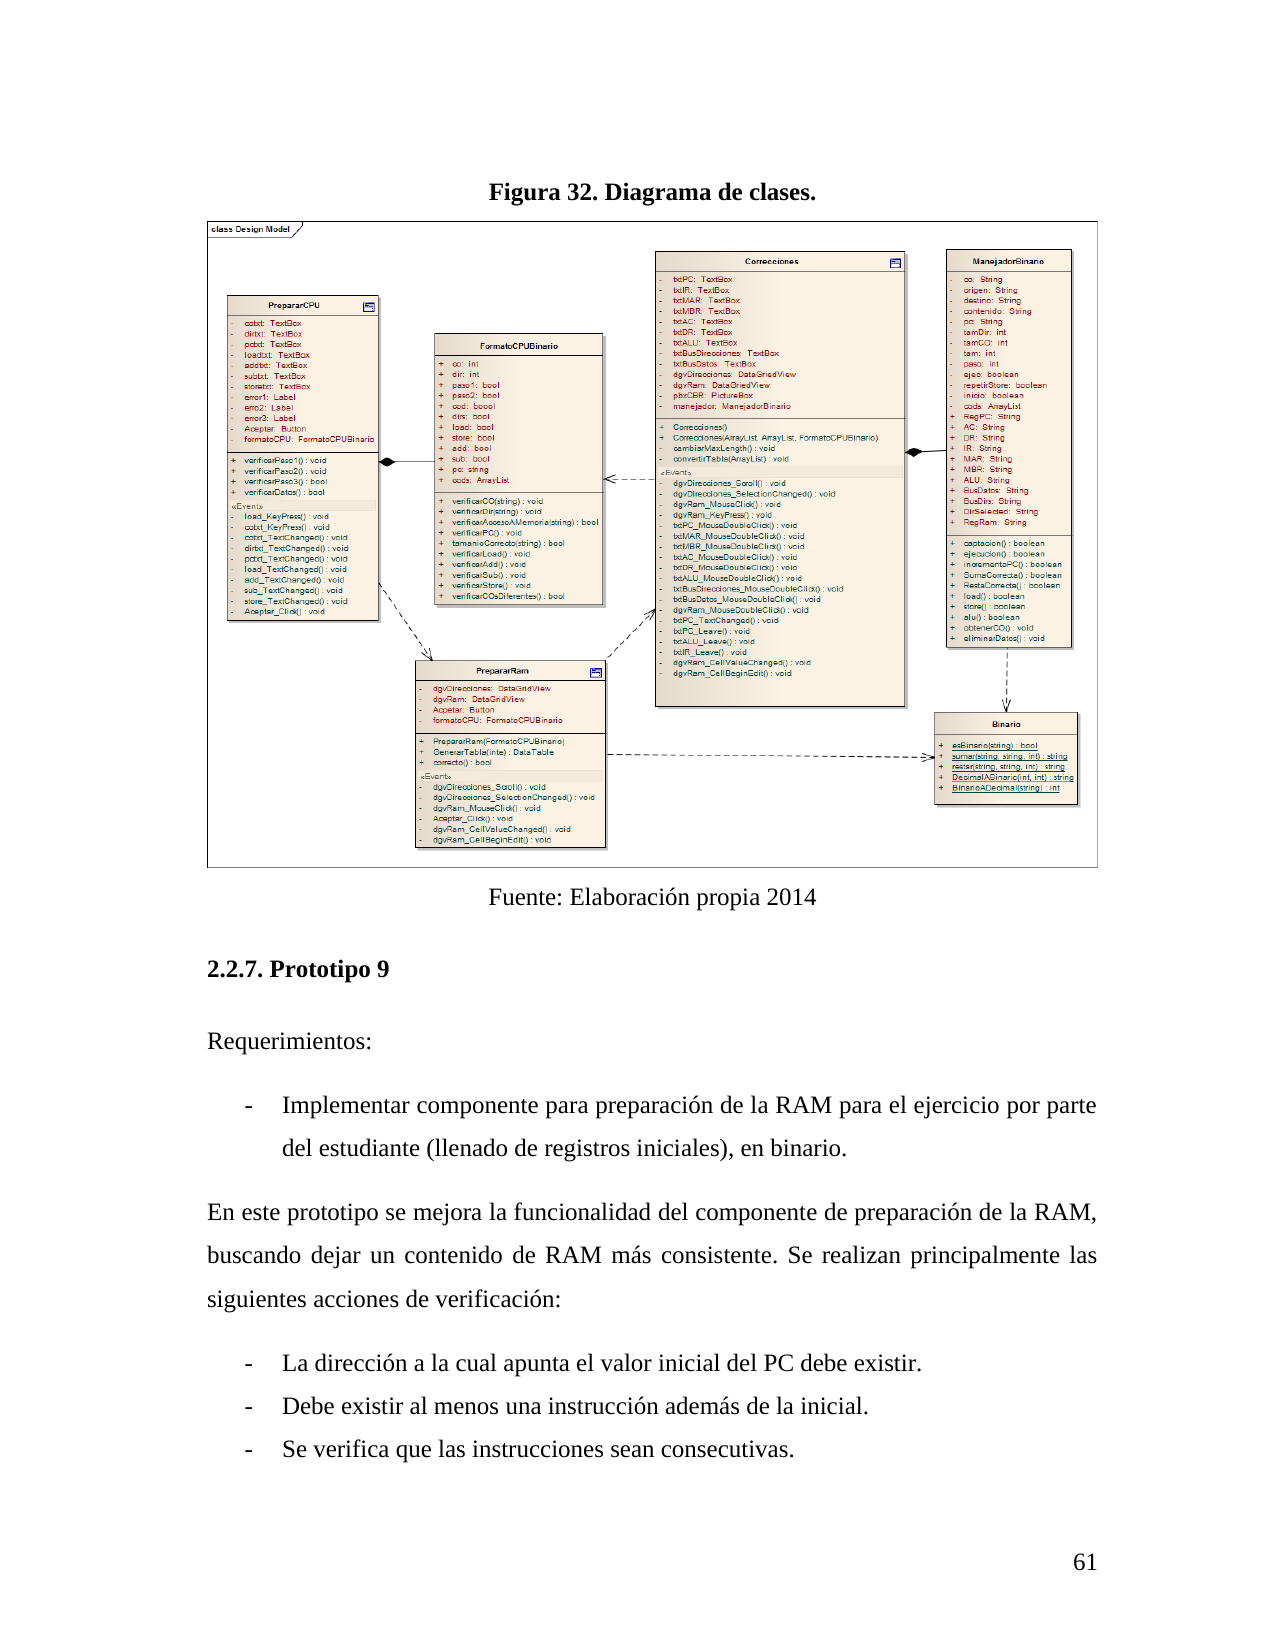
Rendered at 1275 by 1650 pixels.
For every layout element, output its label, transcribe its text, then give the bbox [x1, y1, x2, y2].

list Implementar componente para preparación de la RAM para el ejercicio por parte del estudiante (llenado de registros iniciales), en binario. [244, 1090, 1098, 1162]
picture [206, 220, 1098, 868]
text Requerimientos: [207, 1026, 1098, 1055]
text Fuente: Elaboración propia 2014 [207, 882, 1098, 911]
subtitle 2.2.7. Prototipo 9 [207, 954, 1098, 983]
text Figura 32. Diagrama de clases. [207, 177, 1098, 206]
list La dirección a la cual apunta el valor inicial del PC debe existir. [244, 1348, 1098, 1376]
list Debe existir al menos una instrucción además de la inicial. [244, 1391, 1098, 1419]
list Se verifica que las instrucciones sean consecutivas. [244, 1434, 1098, 1463]
text En este prototipo se mejora la funcionalidad del componente de preparación de la RAM, buscando dejar un contenido de RAM más consistente. Se realizan principalmente las siguientes acciones de verificación: [207, 1197, 1098, 1312]
